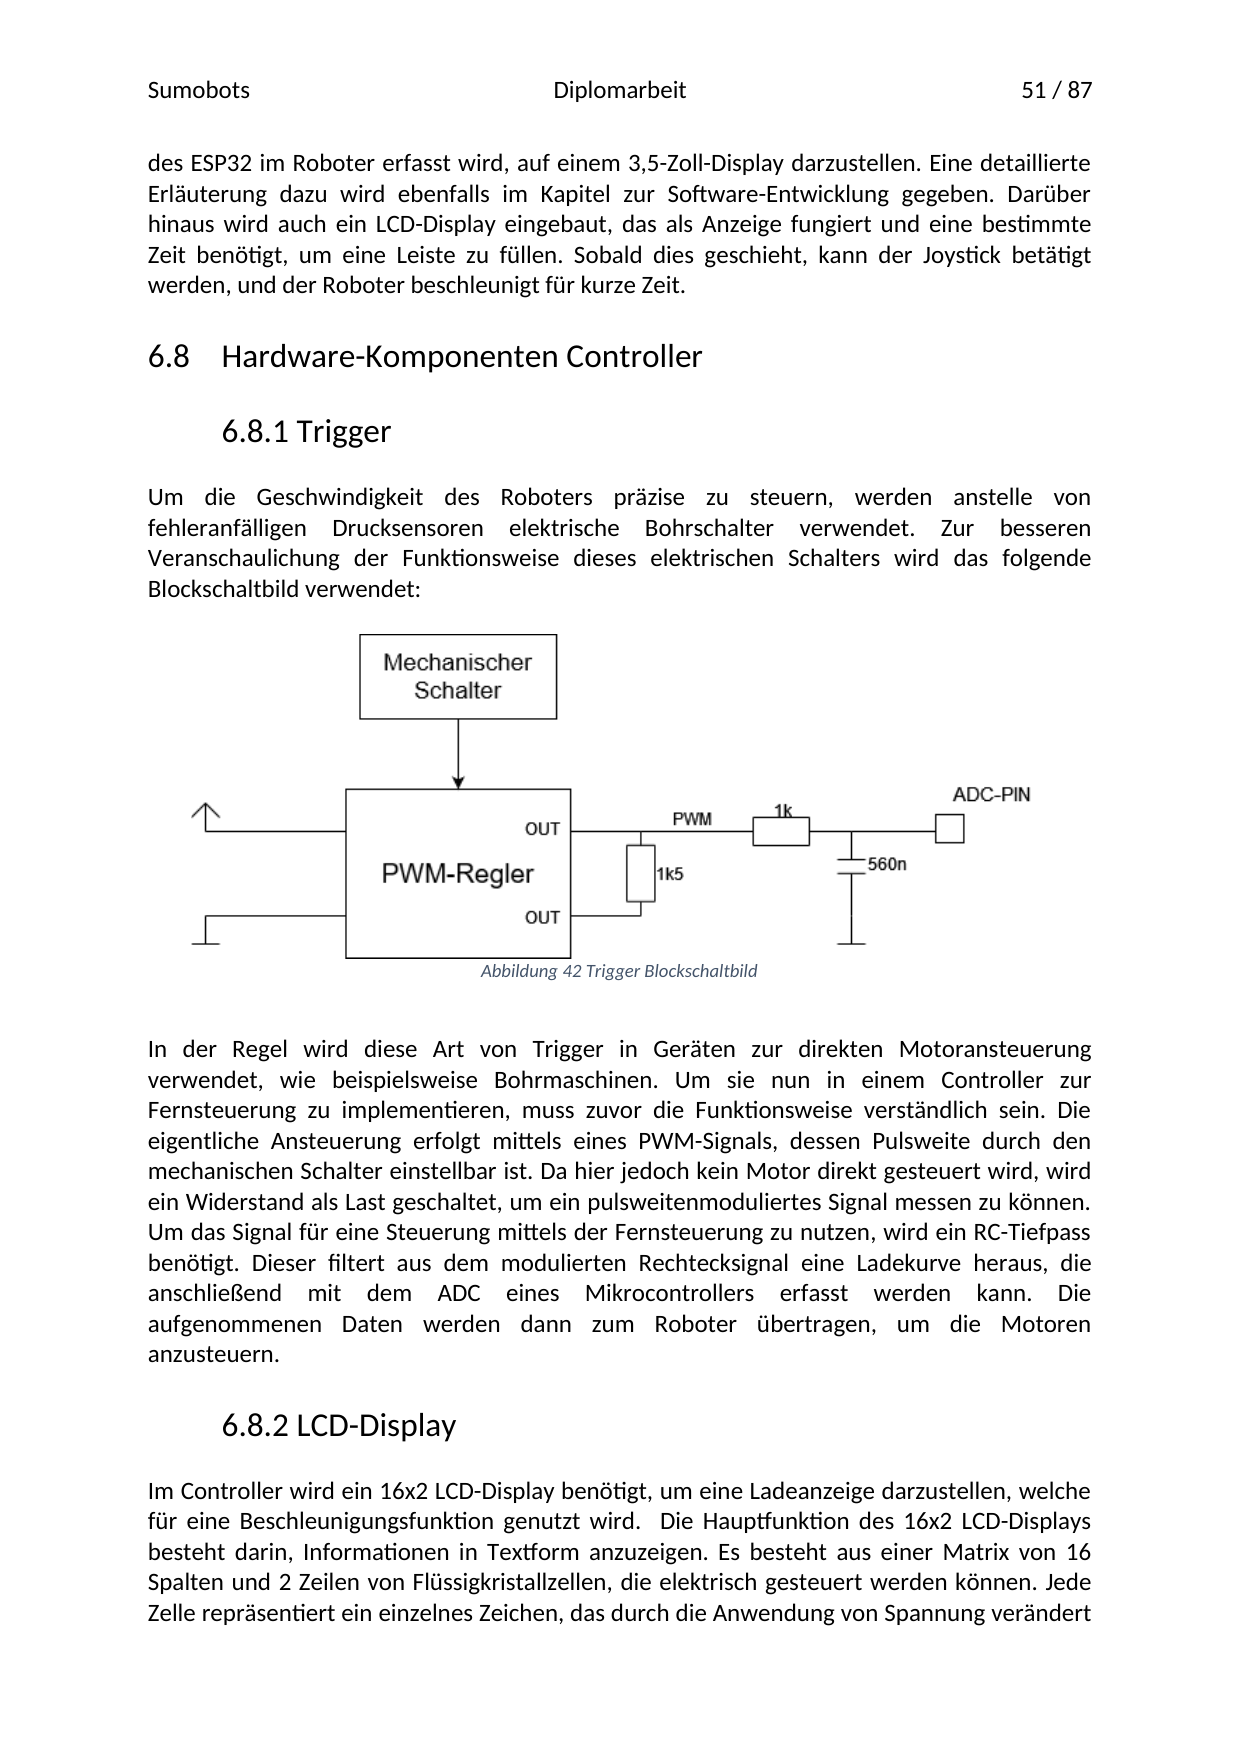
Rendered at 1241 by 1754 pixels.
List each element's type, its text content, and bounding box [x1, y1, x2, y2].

text Um die Geschwindigkeit des Roboters präzise zu steuern, werden anstelle von fehleranfälligen Drucksensoren elektrische Bohrschalter verwendet. Zur besseren Veranschaulichung der Funktionsweise dieses elektrischen Schalters wird das folgende Blockschaltbild verwendet: [148, 482, 1093, 604]
subtitle Hardware-Komponenten Controller [148, 335, 1093, 376]
picture [191, 634, 1049, 959]
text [148, 148, 1093, 300]
text In der Regel wird diese Art von Trigger in Geräten zur direkten Motoransteuerung verwendet, wie beispielsweise Bohrmaschinen. Um sie nun in einem Controller zur Fernsteuerung zu implementieren, muss zuvor die Funktionsweise verständlich sein. Die eigentliche Ansteuerung erfolgt mittels eines PWM-Signals, dessen Pulsweite durch den mechanischen Schalter einstellbar ist. Da hier jedoch kein Motor direkt gesteuert wird, wird ein Widerstand als Last geschaltet, um ein pulsweitenmoduliertes Signal messen zu können. Um das Signal für eine Steuerung mittels der Fernsteuerung zu nutzen, wird ein RC-Tiefpass benötigt. Dieser filtert aus dem modulierten Rechtecksignal eine Ladekurve heraus, die anschließend mit dem ADC eines Mikrocontrollers erfasst werden kann. Die aufgenommenen Daten werden dann zum Roboter übertragen, um die Motoren anzusteuern. [148, 1033, 1093, 1369]
subtitle Trigger [221, 410, 1093, 451]
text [148, 1475, 1093, 1627]
text Abbildung 42 Trigger Blockschaltbild [148, 959, 1093, 982]
subtitle LCD-Display [221, 1404, 1093, 1444]
